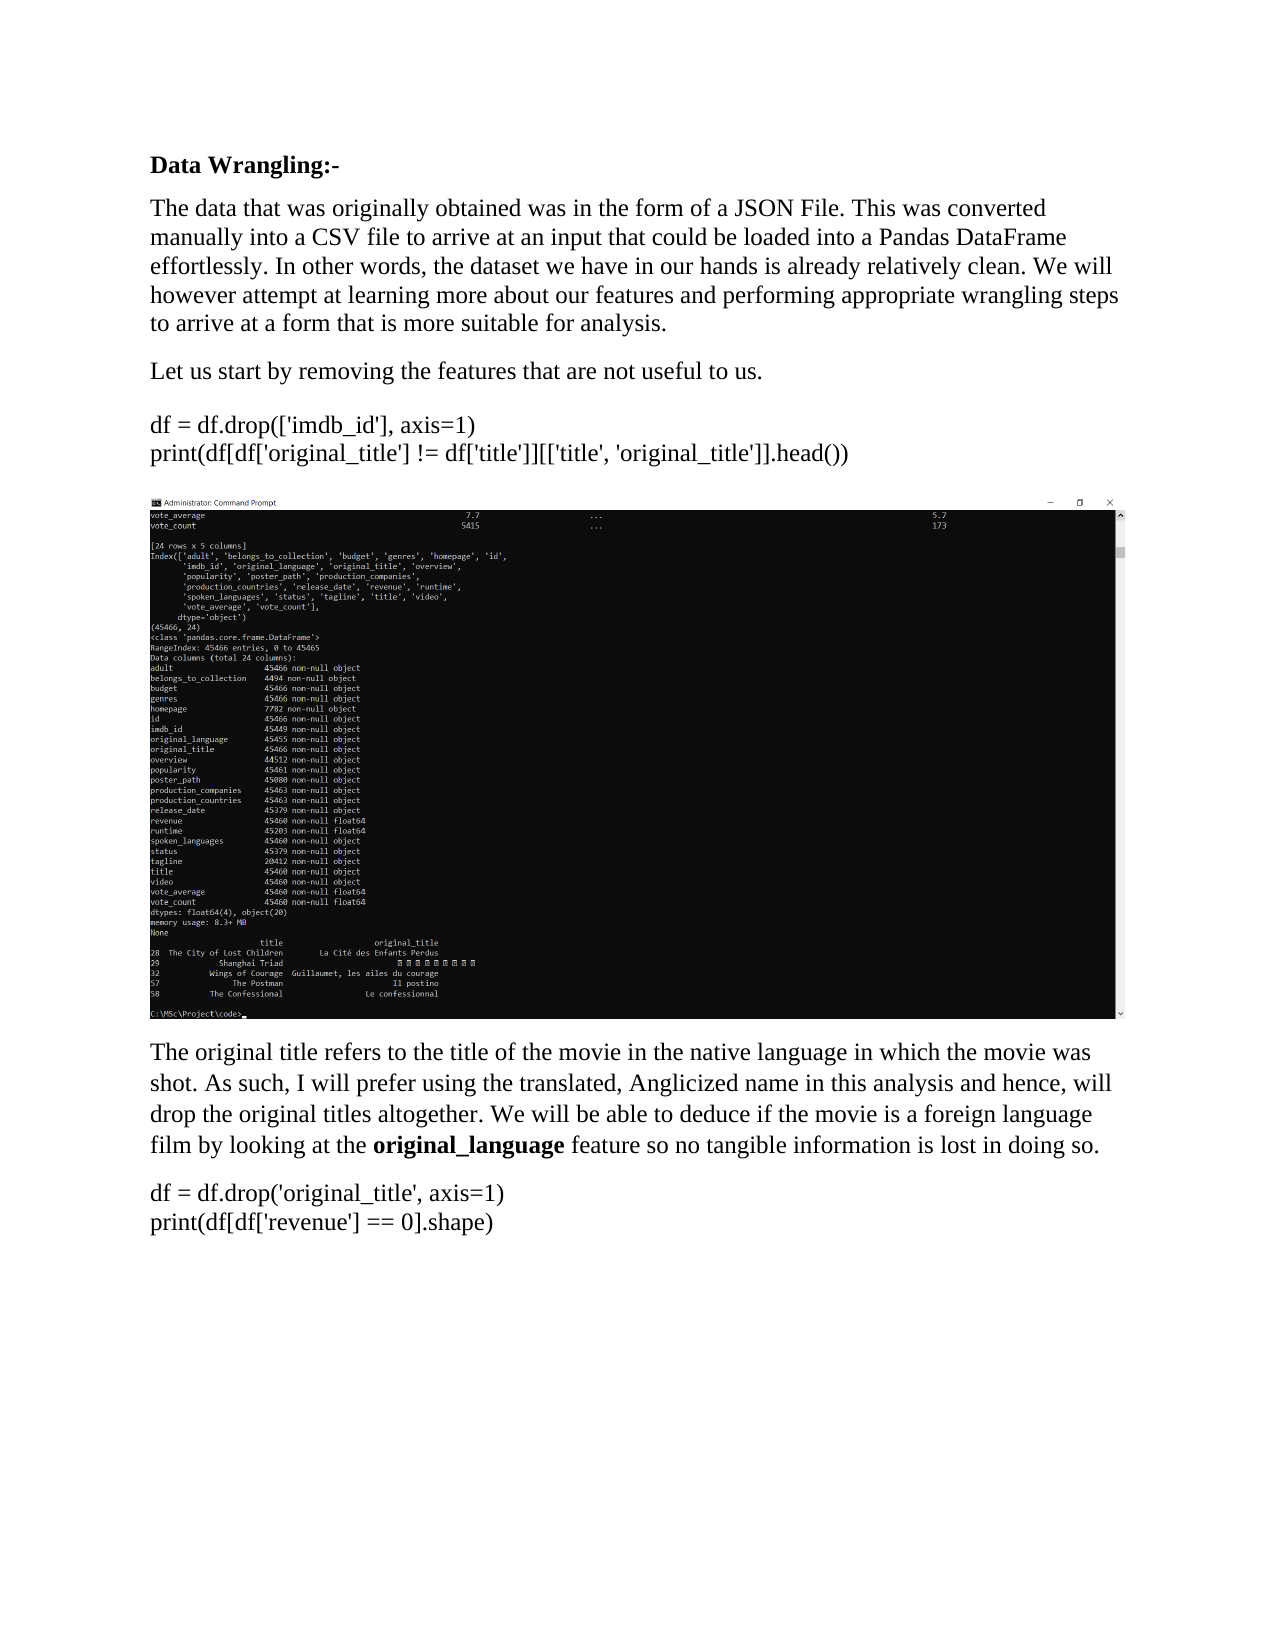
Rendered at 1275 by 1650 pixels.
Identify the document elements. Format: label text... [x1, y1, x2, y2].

text The data that was originally obtained was in the form of a JSON File. This was converted manually into a CSV file to arrive at an input that could be loaded into a Pandas DataFrame effortlessly. In other words, the dataset we have in our hands is already relatively clean. We will however attempt at learning more about our features and performing appropriate wrangling steps to arrive at a form that is more suitable for analysis. [150, 193, 1125, 337]
text The original title refers to the title of the movie in the native language in which the movie was shot. As such, I will prefer using the translated, Anglicized name in this analysis and hence, will drop the original titles altogether. We will be able to deduce if the movie is a foreign language film by looking at the original_language feature so no tangible information is lost in doing so. [150, 1037, 1125, 1159]
text Let us start by removing the features that are not useful to us. [150, 356, 1125, 385]
picture [150, 495, 1125, 1019]
text print(df[df['original_title'] != df['title']][['title', 'original_title']].head()) [150, 438, 1125, 467]
text df = df.drop(['imdb_id'], axis=1) [150, 410, 1125, 438]
text df = df.drop('original_title', axis=1) [150, 1178, 1125, 1207]
text print(df[df['revenue'] == 0].shape) [150, 1207, 1125, 1236]
subtitle Data Wrangling:- [150, 150, 1125, 179]
